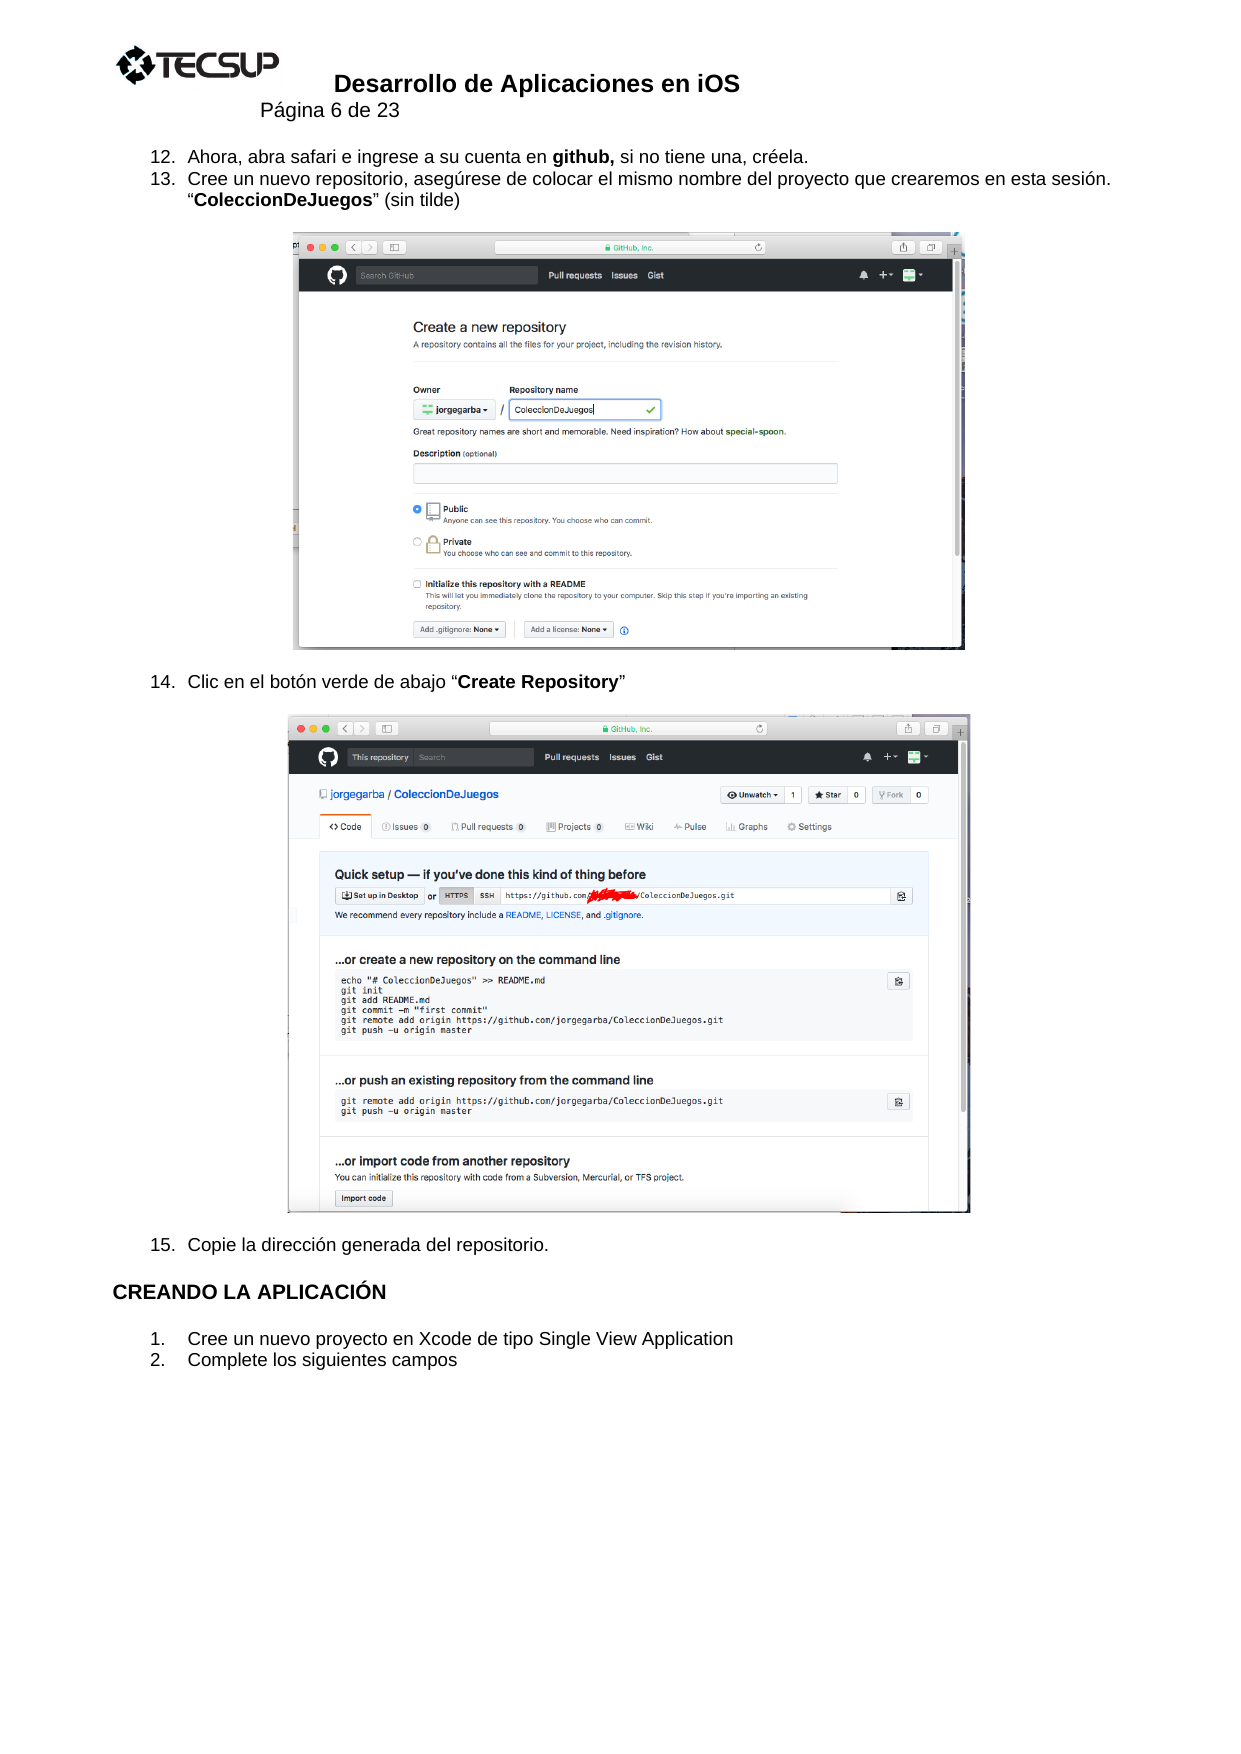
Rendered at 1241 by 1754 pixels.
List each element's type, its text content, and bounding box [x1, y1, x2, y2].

list Cree un nuevo proyecto en Xcode de tipo Single View Application [150, 1328, 1146, 1349]
picture [112, 44, 284, 93]
list Clic en el botón verde de abajo “Create Repository” [150, 671, 1146, 693]
text CREANDO LA APLICACIÓN [112, 1280, 1146, 1304]
picture [287, 714, 971, 1213]
list Copie la dirección generada del repositorio. [150, 1234, 1146, 1256]
list Complete los siguientes campos [150, 1349, 1146, 1371]
list Ahora, abra safari e ingrese a su cuenta en github, si no tiene una, créela. [150, 146, 1146, 168]
list Cree un nuevo repositorio, asegúrese de colocar el mismo nombre del proyecto que crearemos en esta sesión. “ColeccionDeJuegos” (sin tilde) [150, 168, 1146, 211]
picture [292, 232, 965, 650]
